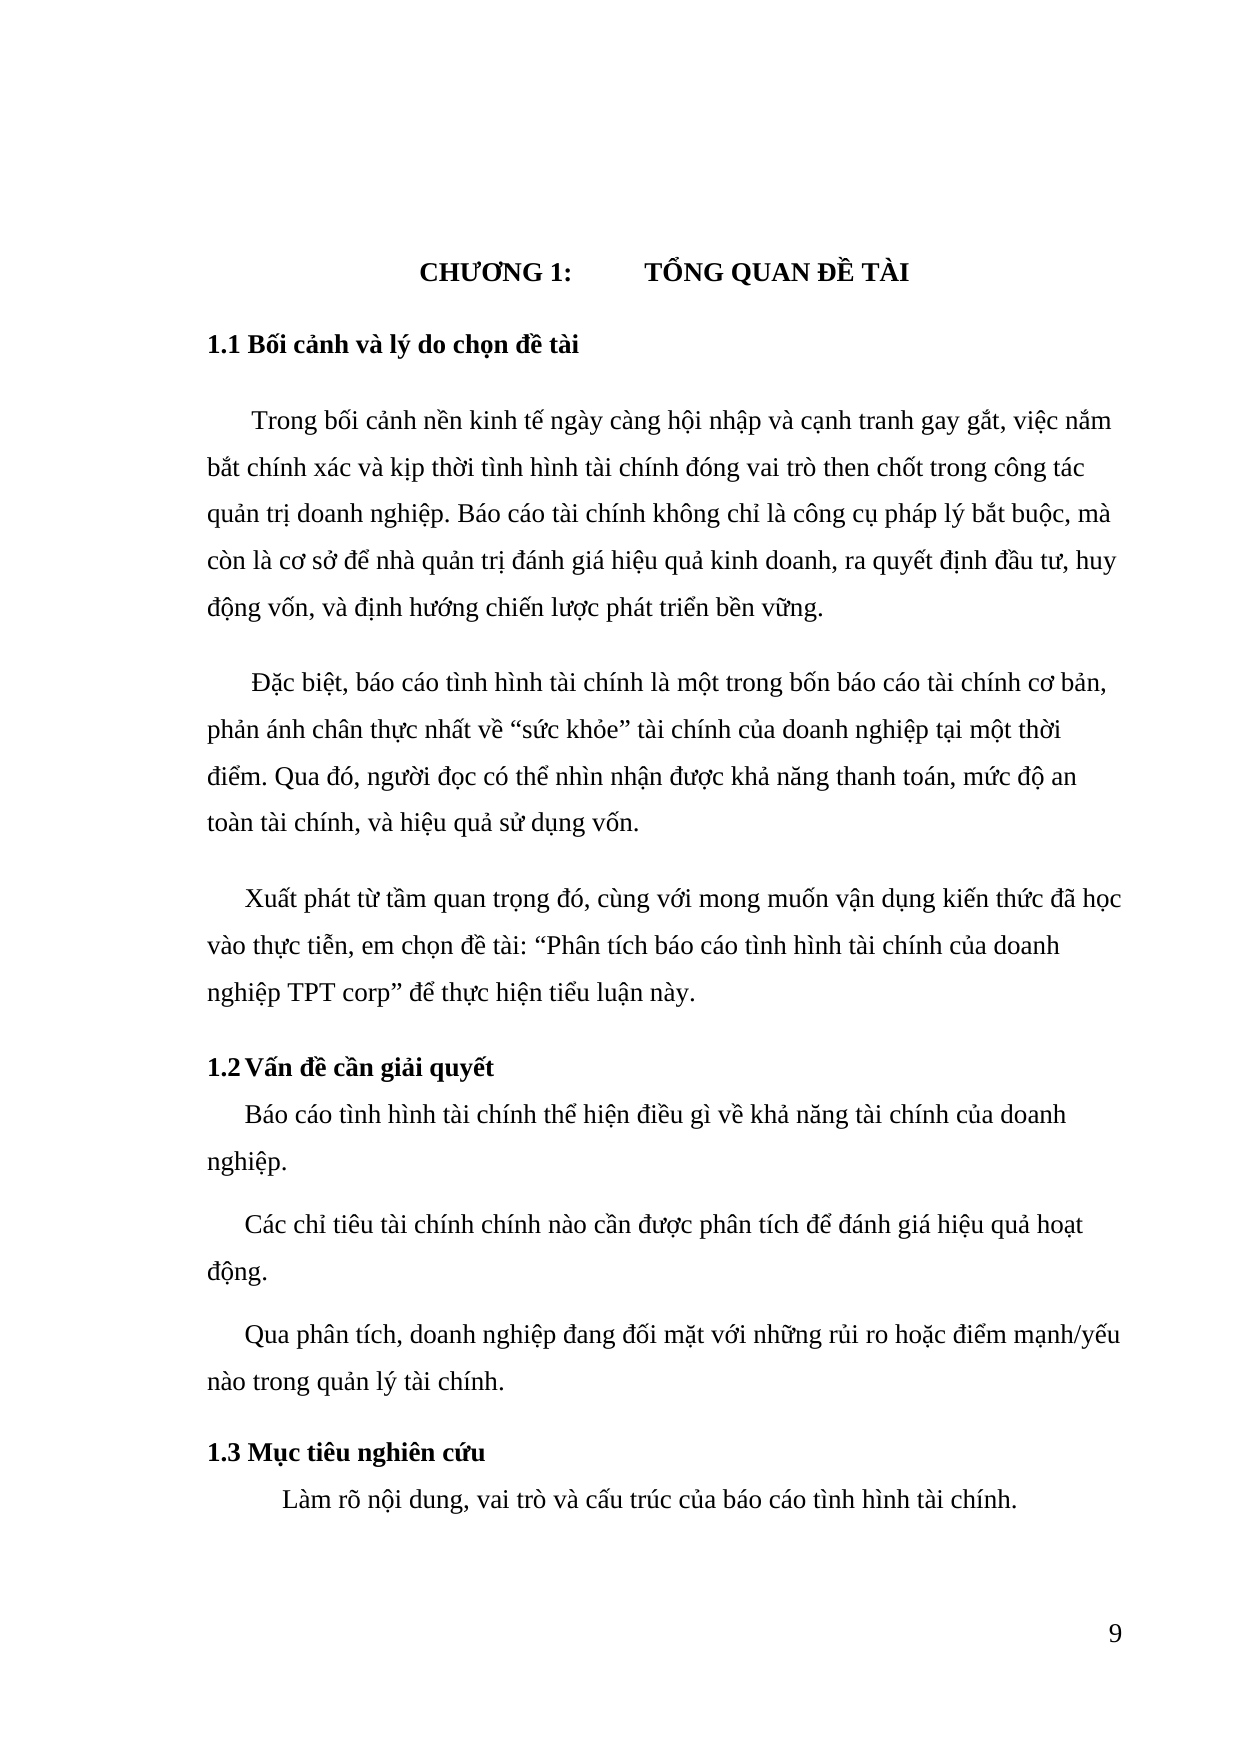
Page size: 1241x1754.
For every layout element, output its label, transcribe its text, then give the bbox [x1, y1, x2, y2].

text Trong bối cảnh nền kinh tế ngày càng hội nhập và cạnh tranh gay gắt, việc nắm bắt chính xác và kịp thời tình hình tài chính đóng vai trò then chốt trong công tác quản trị doanh nghiệp. Báo cáo tài chính không chỉ là công cụ pháp lý bắt buộc, mà còn là cơ sở để nhà quản trị đánh giá hiệu quả kinh doanh, ra quyết định đầu tư, huy động vốn, và định hướng chiến lược phát triển bền vững. [207, 404, 1122, 622]
text Xuất phát từ tầm quan trọng đó, cùng với mong muốn vận dụng kiến thức đã học vào thực tiễn, em chọn đề tài: “Phân tích báo cáo tình hình tài chính của doanh nghiệp TPT corp” để thực hiện tiểu luận này. [207, 882, 1122, 1007]
subtitle 1.3 Mục tiêu nghiên cứu [207, 1436, 1122, 1468]
text Qua phân tích, doanh nghiệp đang đối mặt với những rủi ro hoặc điểm mạnh/yếu nào trong quản lý tài chính. [207, 1318, 1122, 1396]
text Đặc biệt, báo cáo tình hình tài chính là một trong bốn báo cáo tài chính cơ bản, phản ánh chân thực nhất về “sức khỏe” tài chính của doanh nghiệp tại một thời điểm. Qua đó, người đọc có thể nhìn nhận được khả năng thanh toán, mức độ an toàn tài chính, và hiệu quả sử dụng vốn. [207, 666, 1122, 838]
text Làm rõ nội dung, vai trò và cấu trúc của báo cáo tình hình tài chính. [207, 1483, 1122, 1514]
text Các chỉ tiêu tài chính chính nào cần được phân tích để đánh giá hiệu quả hoạt động. [207, 1208, 1122, 1286]
subtitle TỔNG QUAN ĐỀ TÀI [207, 256, 1122, 288]
subtitle 1.1 Bối cảnh và lý do chọn đề tài [207, 328, 1122, 359]
subtitle Vấn đề cần giải quyết [207, 1051, 1122, 1083]
text Báo cáo tình hình tài chính thể hiện điều gì về khả năng tài chính của doanh nghiệp. [207, 1098, 1122, 1176]
